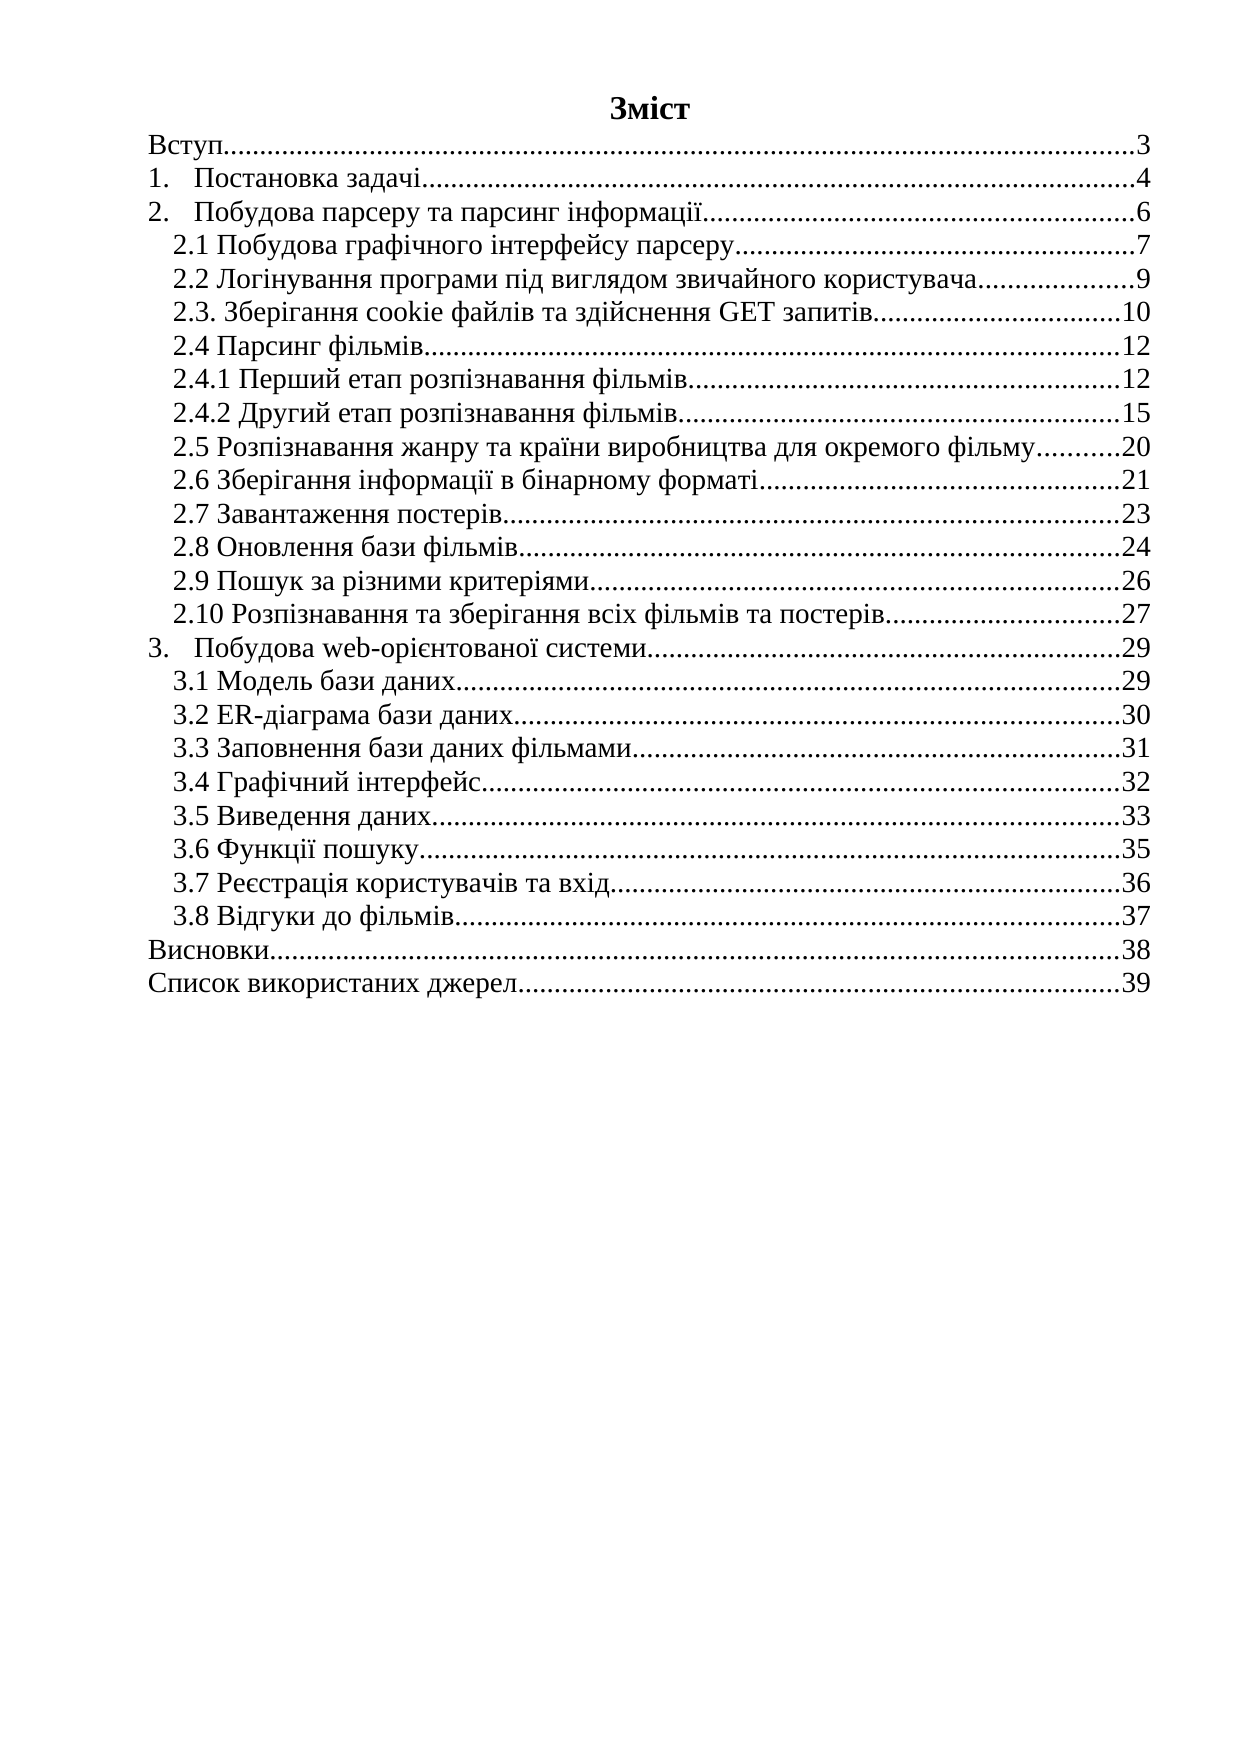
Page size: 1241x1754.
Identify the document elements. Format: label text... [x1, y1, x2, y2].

text 3.5 Виведення даних 33 [173, 798, 1152, 831]
text 2.9 Пошук за різними критеріями 26 [173, 563, 1152, 596]
text 3.1 Модель бази даних 29 [173, 663, 1152, 697]
text 1. Постановка задачі 4 [148, 160, 1152, 194]
text 3. Побудова web-орієнтованої системи 29 [148, 630, 1152, 663]
text Зміст [148, 88, 1152, 127]
text 2.6 Зберігання інформації в бінарному форматі 21 [173, 462, 1152, 496]
text 2.3. Зберігання cookie файлів та здійснення GET запитів 10 [173, 294, 1152, 328]
text 2.7 Завантаження постерів 23 [173, 496, 1152, 529]
text Висновки 38 [148, 932, 1152, 965]
text 3.2 ER-діаграма бази даних 30 [173, 697, 1152, 731]
text 3.7 Реєстрація користувачів та вхід 36 [173, 865, 1152, 898]
text Вступ 3 [148, 127, 1152, 160]
text 2.1 Побудова графічного інтерфейсу парсеру 7 [173, 227, 1152, 261]
text 2.10 Розпізнавання та зберігання всіх фільмів та постерів. 27 [173, 596, 1152, 630]
text 3.3 Заповнення бази даних фільмами 31 [173, 731, 1152, 764]
text 3.6 Функції пошуку 35 [173, 831, 1152, 865]
text Список використаних джерел 39 [148, 965, 1152, 999]
text 2.5 Розпізнавання жанру та країни виробництва для окремого фільму 20 [173, 429, 1152, 462]
text 2. Побудова парсеру та парсинг інформації 6 [148, 194, 1152, 227]
text 2.4.2 Другий етап розпізнавання фільмів 15 [173, 395, 1152, 429]
text 2.4.1 Перший етап розпізнавання фільмів 12 [173, 362, 1152, 395]
text 2.2 Логінування програми під виглядом звичайного користувача 9 [173, 261, 1152, 294]
text 3.8 Відгуки до фільмів 37 [173, 898, 1152, 932]
text 2.4 Парсинг фільмів 12 [173, 328, 1152, 362]
text 3.4 Графічний інтерфейс 32 [173, 764, 1152, 798]
text 2.8 Оновлення бази фільмів 24 [173, 529, 1152, 563]
